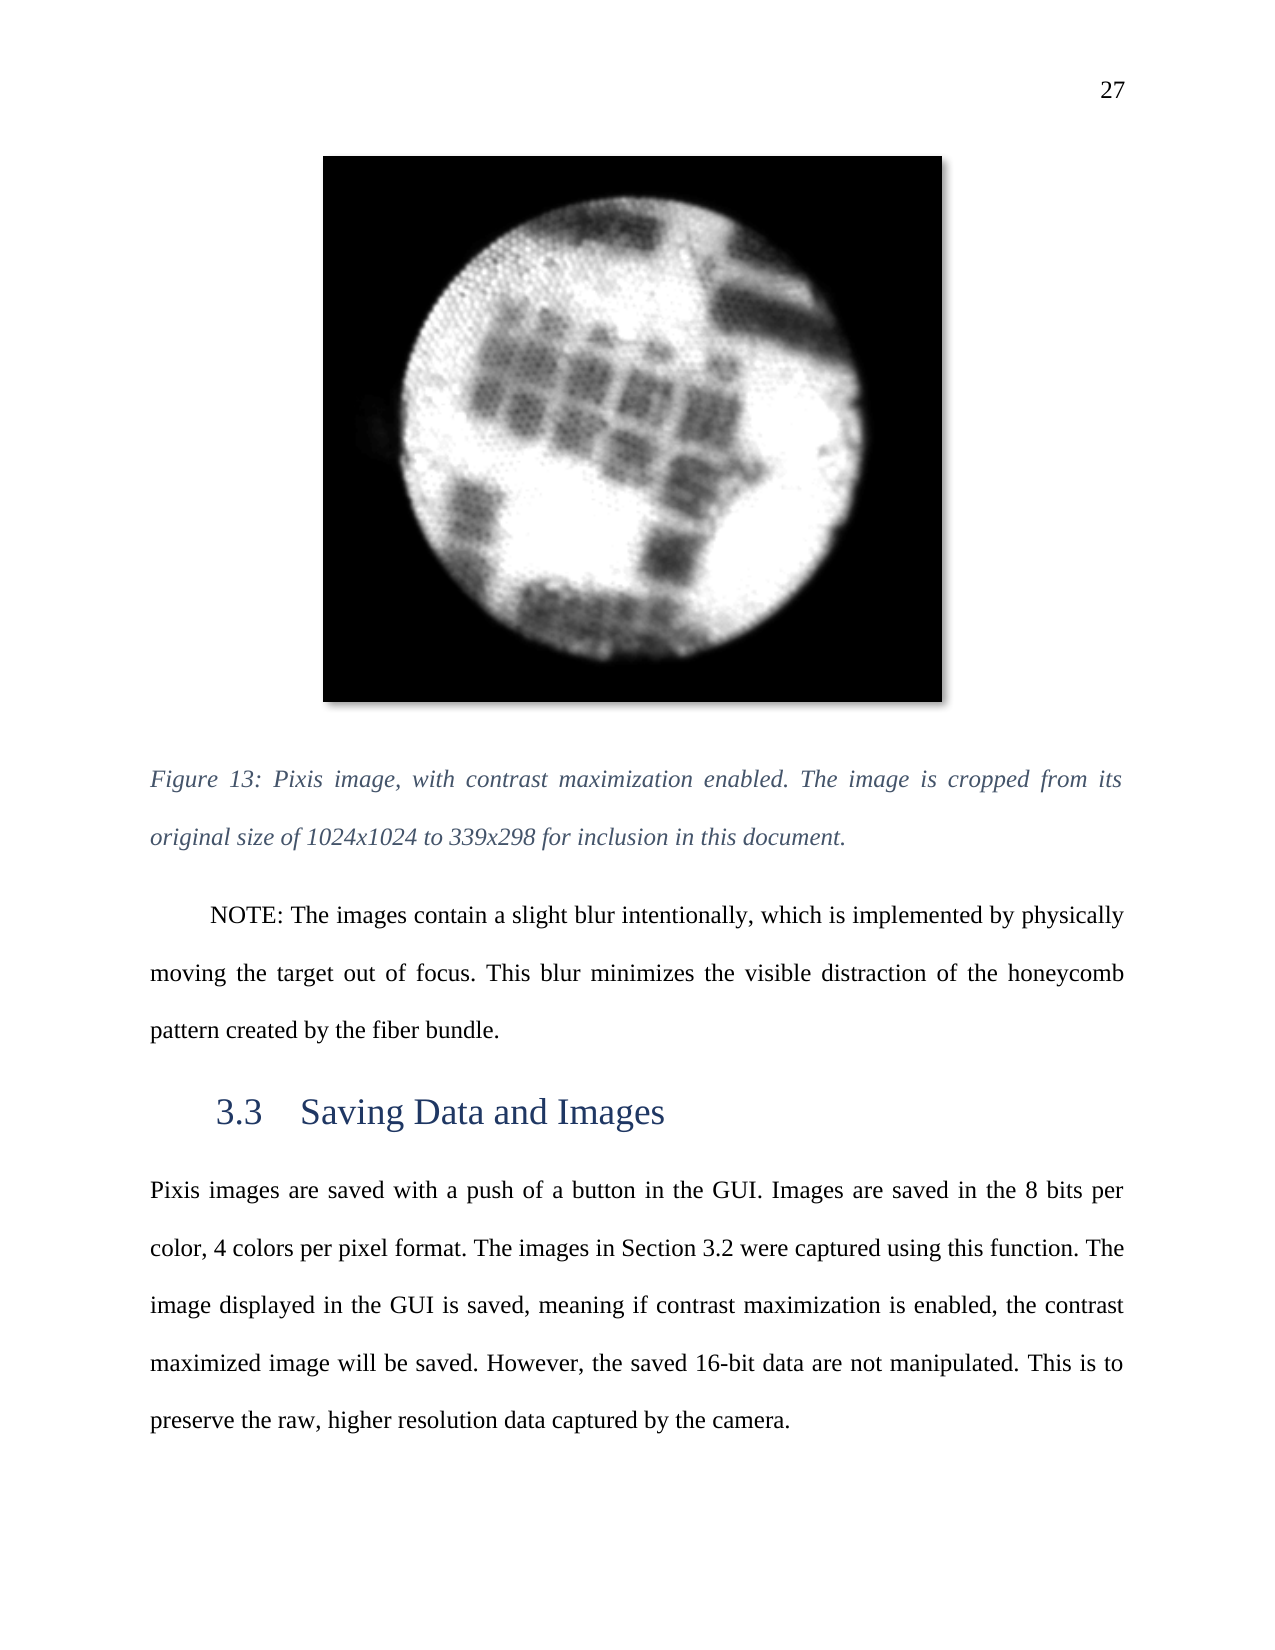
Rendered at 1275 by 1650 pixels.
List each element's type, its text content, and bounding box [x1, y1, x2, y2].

text Figure 13: Pixis image, with contrast maximization enabled. The image is cropped from its original size of 1024x1024 to 339x298 for inclusion in this document. [150, 764, 1125, 851]
picture [330, 163, 936, 695]
text NOTE: The images contain a slight blur intentionally, which is implemented by physically moving the target out of focus. This blur minimizes the visible distraction of the honeycomb pattern created by the fiber bundle. [150, 900, 1125, 1044]
text Pixis images are saved with a push of a button in the GUI. Images are saved in the 8 bits per color, 4 colors per pixel format. The images in Section 3.2 were captured using this function. The image displayed in the GUI is saved, meaning if contrast maximization is enabled, the contrast maximized image will be saved. However, the saved 16-bit data are not manipulated. This is to preserve the raw, higher resolution data captured by the camera. [150, 1176, 1125, 1434]
subtitle Saving Data and Images [262, 1089, 1125, 1132]
